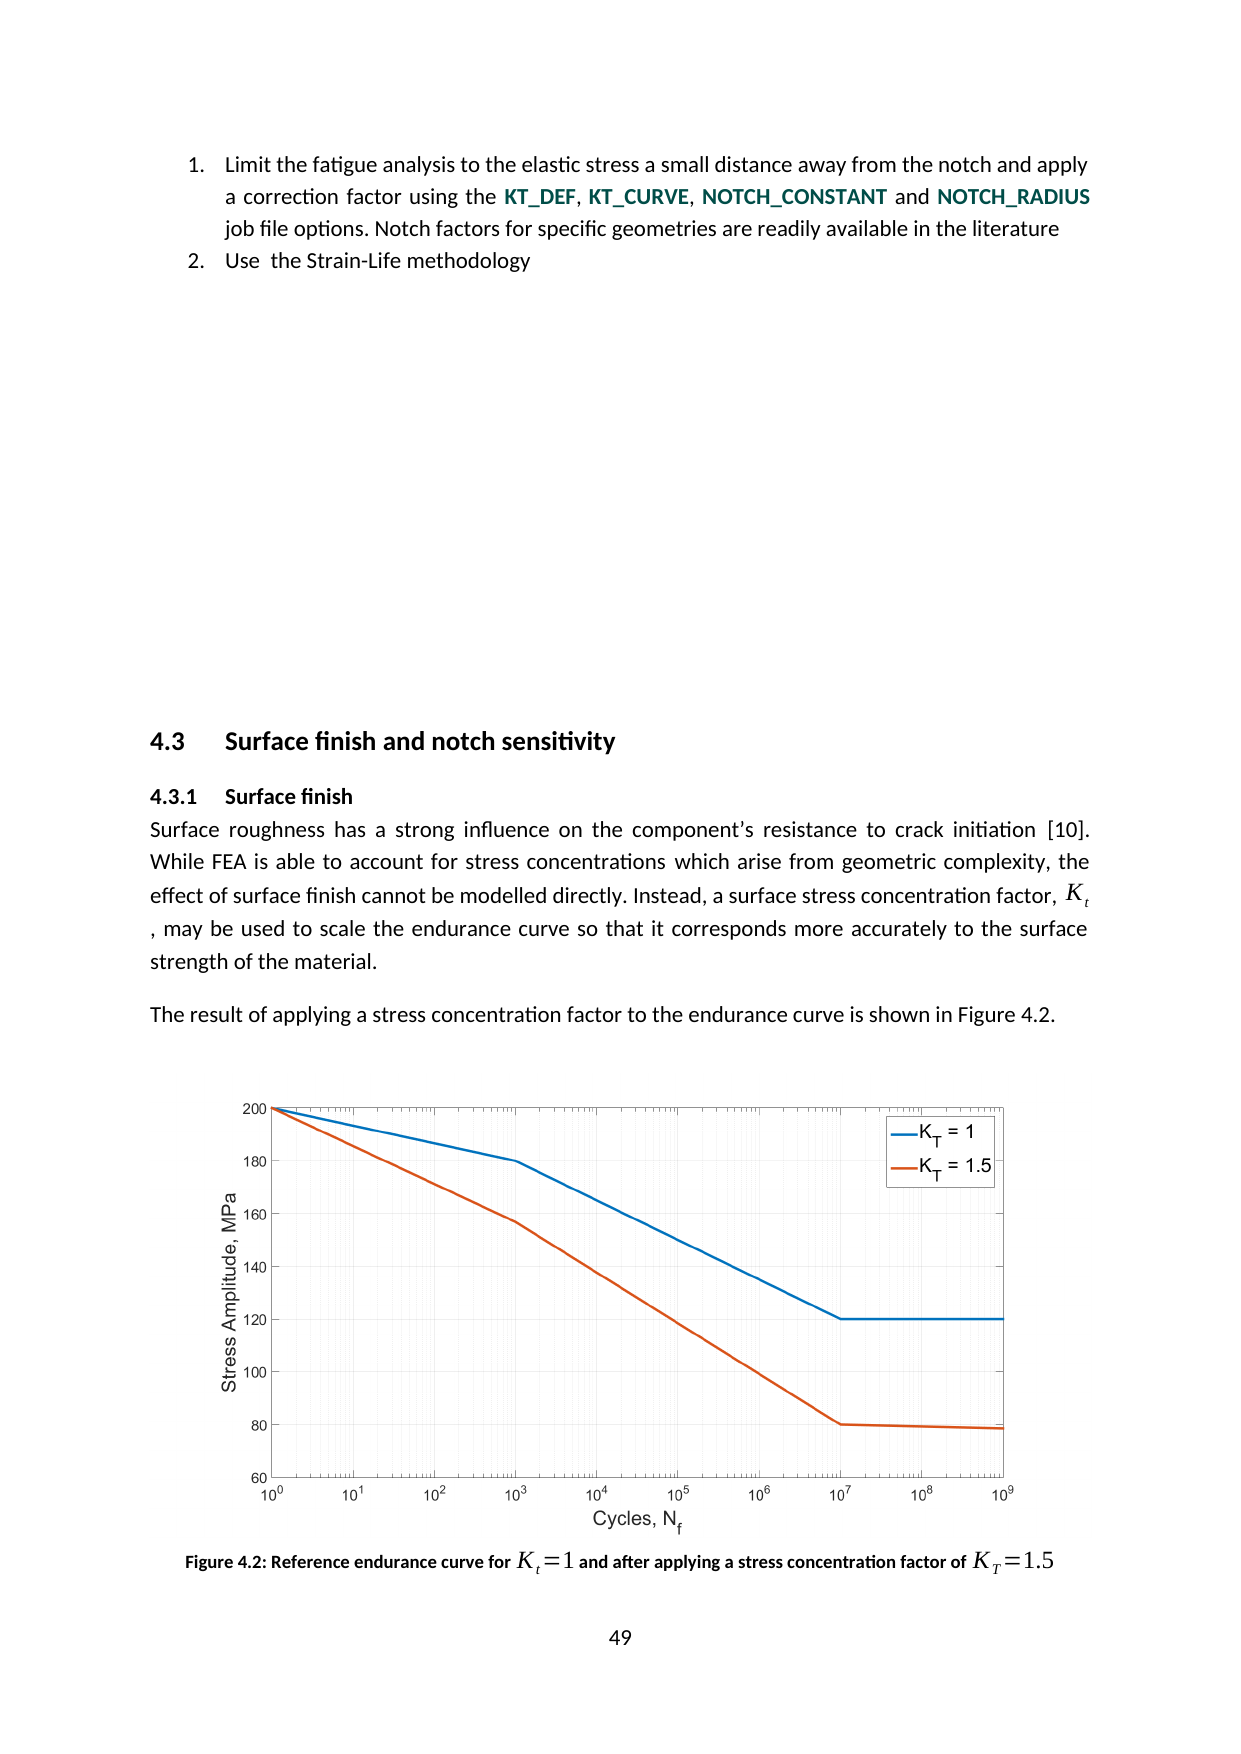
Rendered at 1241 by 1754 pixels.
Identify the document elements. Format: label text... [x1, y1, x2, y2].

list Use the Strain-Life methodology [187, 247, 1090, 274]
picture [149, 1073, 1092, 1538]
subtitle 4.3 Surface finish and notch sensitivity [150, 724, 1090, 757]
list Limit the fatigue analysis to the elastic stress a small distance away from the notch and apply a correction factor using the KT_DEF, KT_CURVE, NOTCH_CONSTANT and NOTCH_RADIUS job file options. Notch factors for specific geometries are readily available in the literature [187, 150, 1090, 242]
subtitle 4.3.1 Surface finish [150, 782, 1090, 811]
text Surface roughness has a strong influence on the component’s resistance to crack initiation. While FEA is able to account for stress concentrations which arise from geometric complexity, the effect of surface finish cannot be modelled directly. Instead, a surface stress concentration factor, , may be used to scale the endurance curve so that it corresponds more accurately to the surface strength of the material. [150, 815, 1090, 975]
text The result of applying a stress concentration factor to the endurance curve is shown in Figure 4.2. [150, 1000, 1090, 1028]
